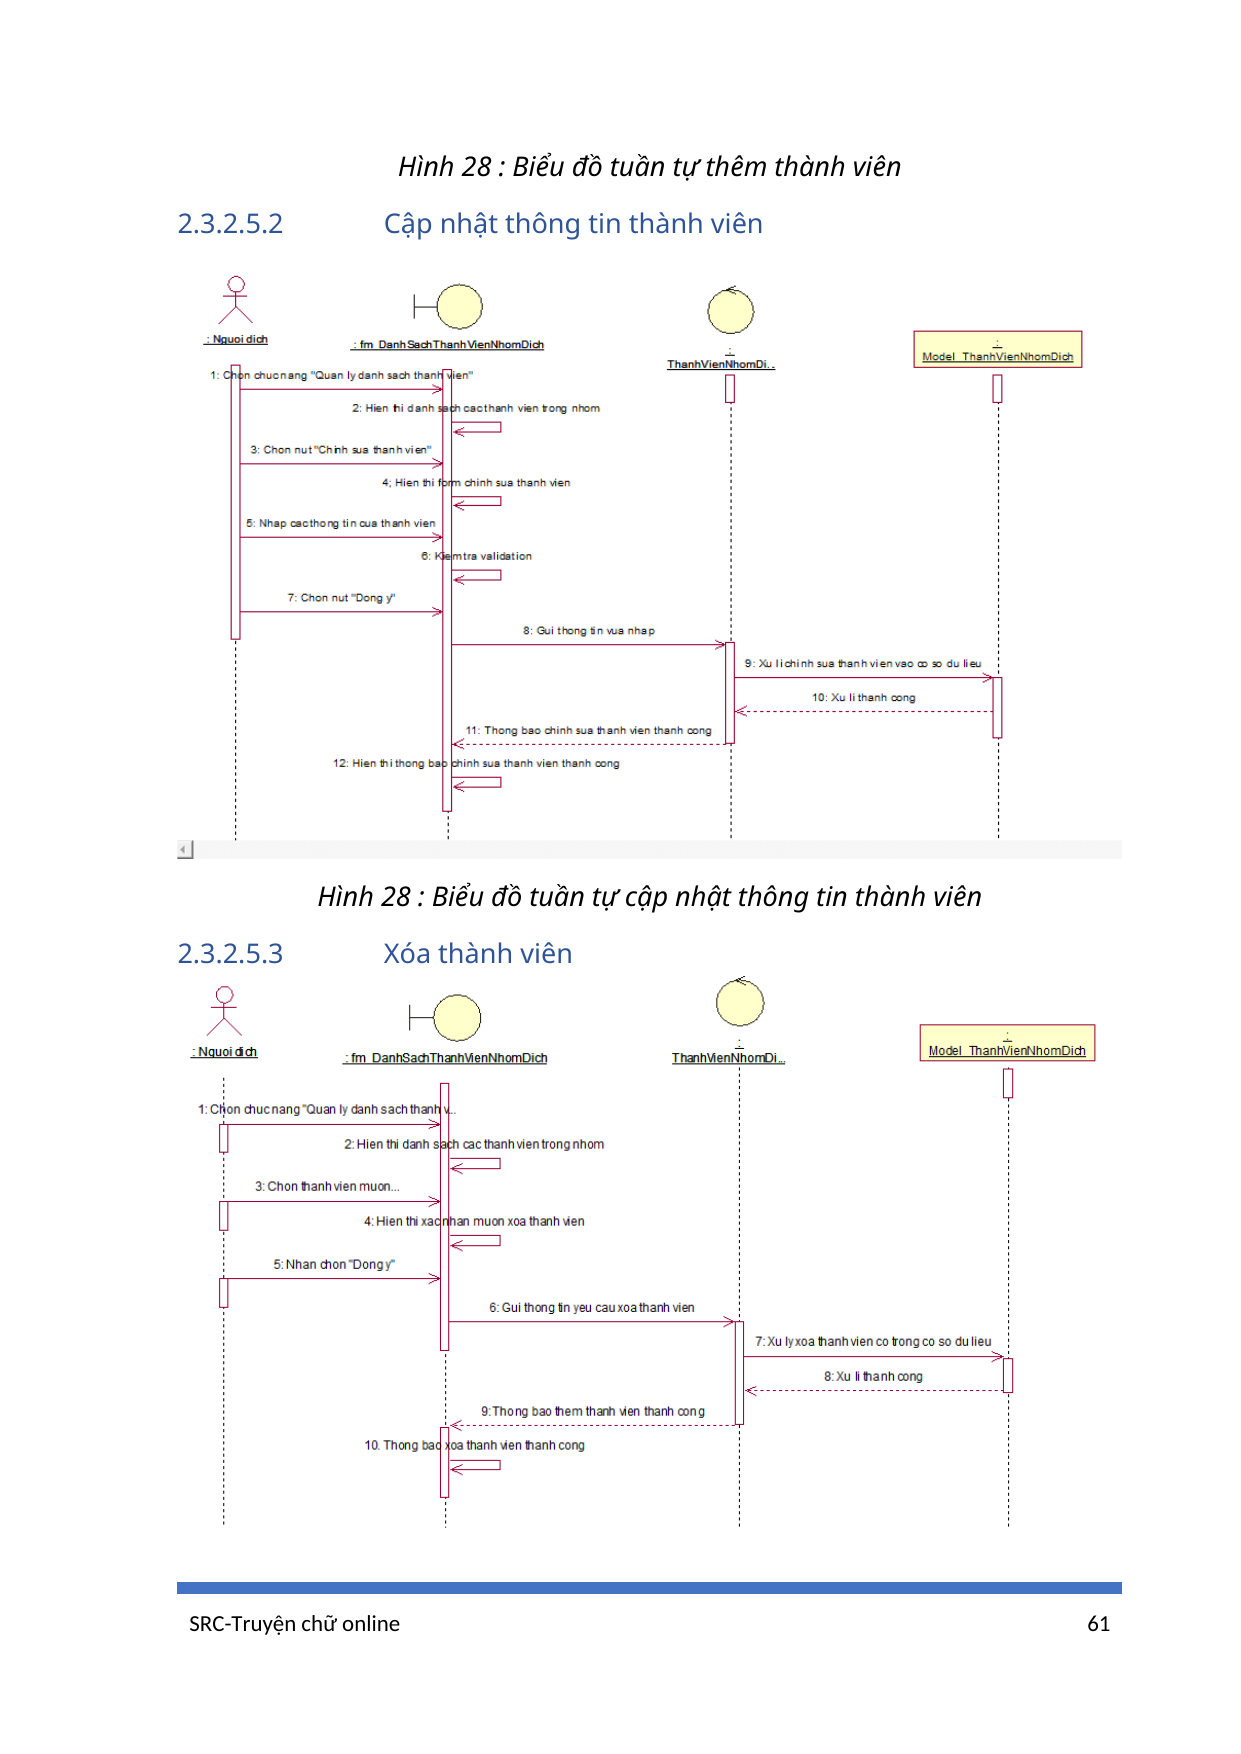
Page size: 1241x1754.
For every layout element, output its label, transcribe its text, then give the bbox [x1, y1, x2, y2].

picture [177, 243, 1123, 859]
subtitle Xóa thành viên [177, 934, 1122, 971]
text Hình 28 : Biểu đồ tuần tự thêm thành viên [177, 148, 1122, 184]
text Hình 28 : Biểu đồ tuần tự cập nhật thông tin thành viên [177, 878, 1122, 915]
subtitle Cập nhật thông tin thành viên [177, 204, 1122, 241]
picture [177, 974, 1118, 1540]
